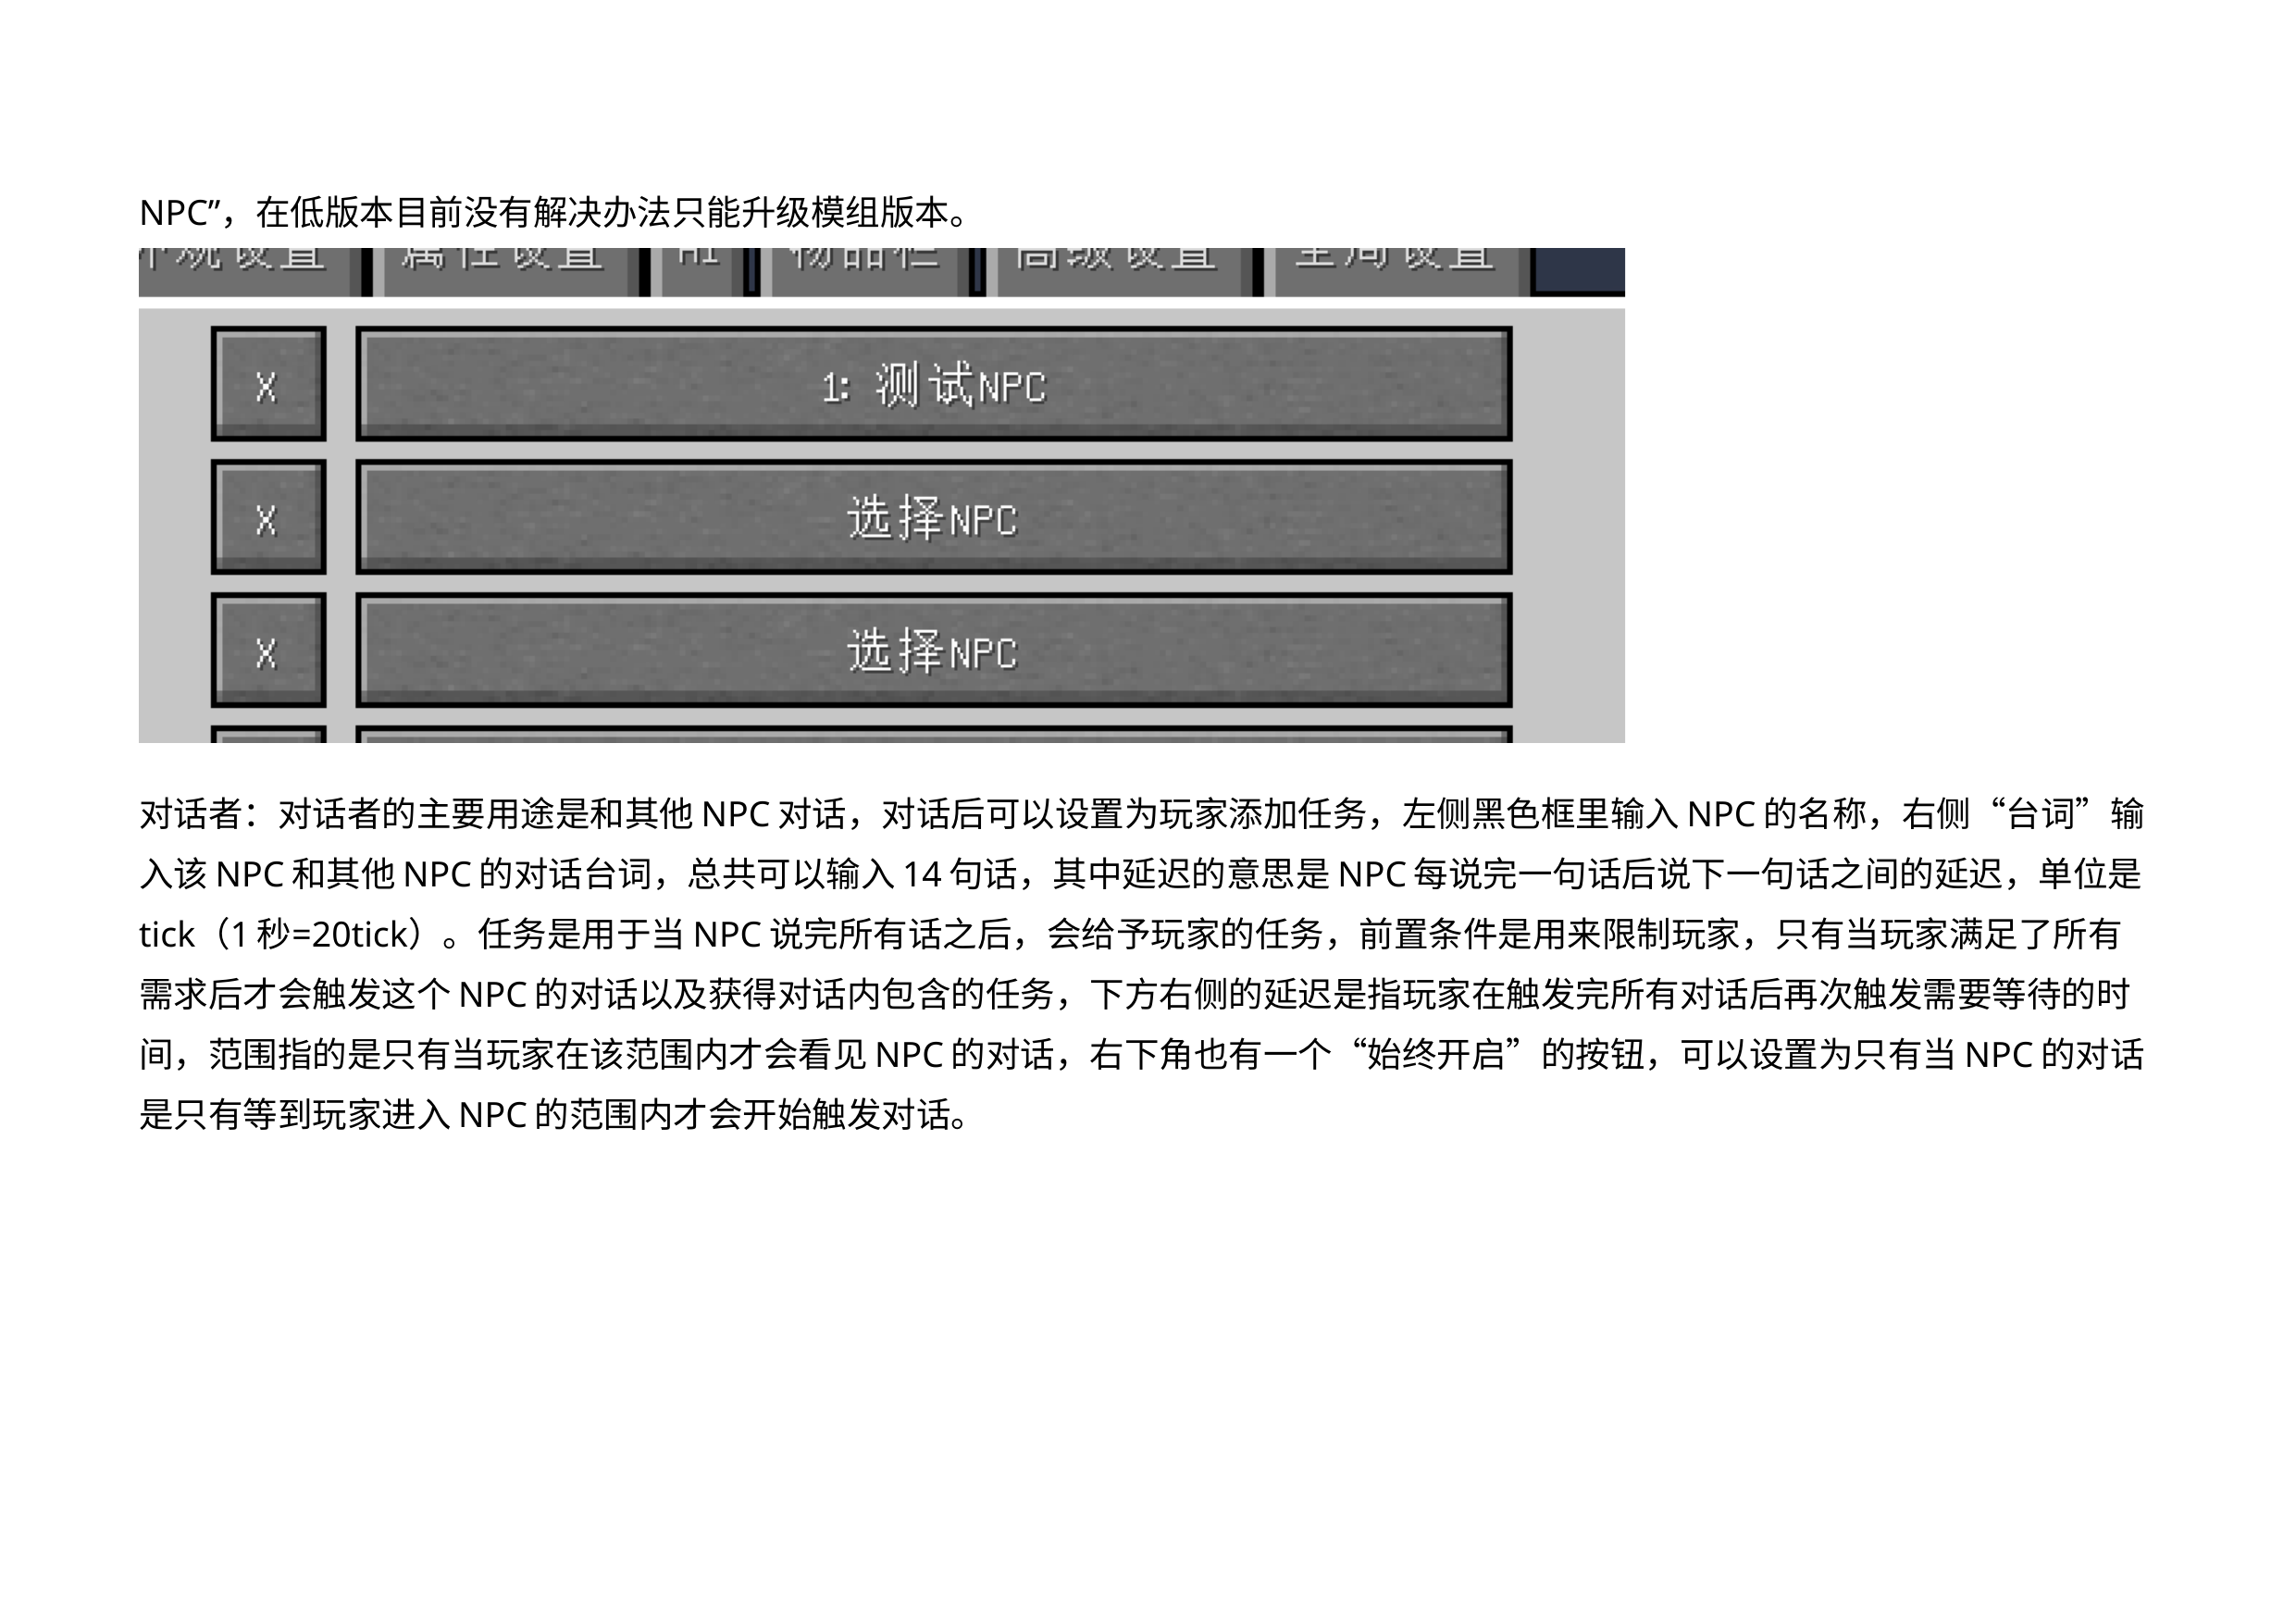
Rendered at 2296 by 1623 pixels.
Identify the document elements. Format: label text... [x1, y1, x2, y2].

picture [139, 248, 1626, 743]
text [139, 180, 2156, 240]
text 对话者：对话者的主要用途是和其他NPC对话，对话后可以设置为玩家添加任务，左侧黑色框里输入NPC的名称，右侧“台词”输入该NPC和其他NPC的对话台词，总共可以输入14句话，其中延迟的意思是NPC每说完一句话后说下一句话之间的延迟，单位是tick（1秒=20tick）。任务是用于当NPC说完所有话之后，会给予玩家的任务，前置条件是用来限制玩家，只有当玩家满足了所有需求后才会触发这个NPC的对话以及获得对话内包含的任务，下方右侧的延迟是指玩家在触发完所有对话后再次触发需要等待的时间，范围指的是只有当玩家在该范围内才会看见NPC的对话，右下角也有一个“始终开启”的按钮，可以设置为只有当NPC的对话是只有等到玩家进入NPC的范围内才会开始触发对话。 [139, 781, 2156, 1142]
